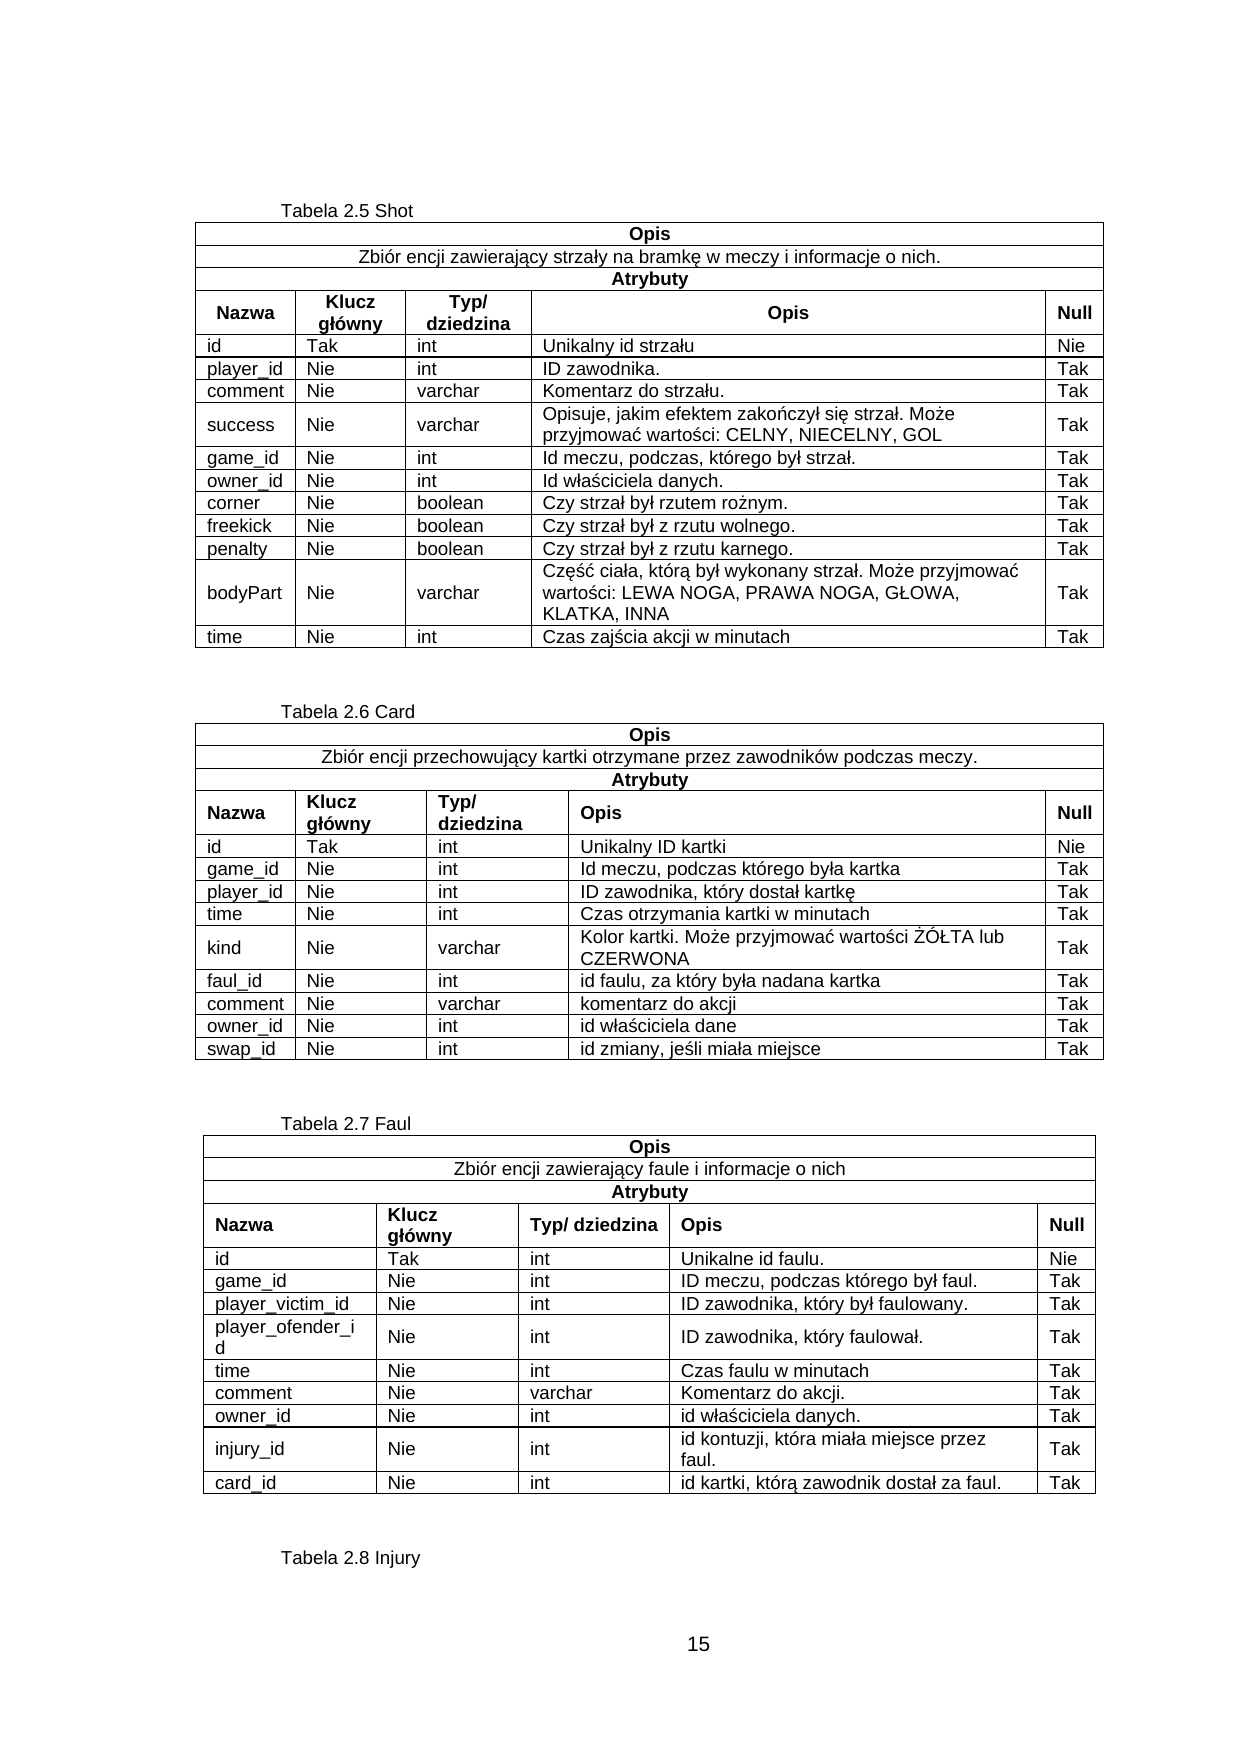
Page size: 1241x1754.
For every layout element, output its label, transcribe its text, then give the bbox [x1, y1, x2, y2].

table_cell Nazwa [204, 1204, 376, 1247]
table_cell int [519, 1405, 669, 1426]
table_cell Tak [1038, 1315, 1095, 1358]
table_cell Typ/ dziedzina [519, 1204, 669, 1247]
table_cell boolean [406, 515, 531, 536]
table_cell owner_id [196, 1015, 295, 1037]
table_cell Typ/ dziedzina [406, 291, 531, 334]
table_cell Null [1046, 291, 1103, 334]
table_cell Czy strzał był z rzutu karnego. [532, 537, 1045, 559]
table_cell Nie [296, 470, 405, 491]
table_cell swap_id [196, 1038, 295, 1059]
table_cell Tak [1046, 560, 1103, 624]
table_cell Czas zajścia akcji w minutach [532, 626, 1045, 647]
table_cell bodyPart [196, 560, 295, 624]
table_cell int [427, 1038, 568, 1059]
table_cell Tak [1046, 993, 1103, 1014]
table_cell Nazwa [196, 291, 295, 334]
table_header Opis [204, 1136, 1095, 1157]
table_cell Czas faulu w minutach [670, 1360, 1037, 1381]
table_cell Klucz główny [296, 291, 405, 334]
table_cell Null [1038, 1204, 1095, 1247]
table_cell Id meczu, podczas którego była kartka [569, 858, 1045, 879]
table_cell Tak [1038, 1428, 1095, 1471]
table_cell owner_id [196, 470, 295, 491]
table_cell Nie [296, 903, 426, 925]
table_cell Nie [377, 1382, 518, 1404]
table_cell card_id [204, 1472, 376, 1493]
table_cell comment [196, 993, 295, 1014]
table_cell Nie [296, 626, 405, 647]
table_cell int [406, 358, 531, 379]
table_cell comment [196, 380, 295, 402]
table_cell id kartki, którą zawodnik dostał za faul. [670, 1472, 1037, 1493]
table_cell int [519, 1428, 669, 1471]
table_cell Tak [296, 335, 405, 356]
table_cell player_id [196, 881, 295, 902]
table_cell Nie [377, 1360, 518, 1381]
table_cell boolean [406, 492, 531, 514]
table_cell Opis [670, 1204, 1037, 1247]
table_cell Komentarz do strzału. [532, 380, 1045, 402]
table_cell id zmiany, jeśli miała miejsce [569, 1038, 1045, 1059]
table_cell Tak [1046, 881, 1103, 902]
table_cell Opis [569, 791, 1045, 834]
table_cell id właściciela dane [569, 1015, 1045, 1037]
table_cell Tak [1046, 926, 1103, 969]
table_cell Nie [296, 403, 405, 446]
table_cell time [196, 903, 295, 925]
table_cell Czy strzał był z rzutu wolnego. [532, 515, 1045, 536]
table_cell Tak [1046, 903, 1103, 925]
table_cell Tak [1046, 1038, 1103, 1059]
table_cell int [519, 1270, 669, 1292]
table_cell success [196, 403, 295, 446]
table_cell int [519, 1293, 669, 1314]
table_cell Nie [296, 926, 426, 969]
table_cell Nie [377, 1293, 518, 1314]
table_cell Id właściciela danych. [532, 470, 1045, 491]
table_cell int [427, 1015, 568, 1037]
table_cell owner_id [204, 1405, 376, 1426]
table_cell Czy strzał był rzutem rożnym. [532, 492, 1045, 514]
table_cell Część ciała, którą był wykonany strzał. Może przyjmować wartości: LEWA NOGA, PRAWA NOGA, GŁOWA, KLATKA, INNA [532, 560, 1045, 624]
table_cell varchar [406, 380, 531, 402]
table_cell Tak [1046, 492, 1103, 514]
table_cell int [519, 1472, 669, 1493]
table_cell Unikalny id strzału [532, 335, 1045, 356]
table_cell varchar [519, 1382, 669, 1404]
table_cell game_id [204, 1270, 376, 1292]
table_cell time [196, 626, 295, 647]
table_cell Atrybuty [204, 1181, 1095, 1202]
table_cell game_id [196, 858, 295, 879]
table_cell Nie [377, 1315, 518, 1358]
table_cell freekick [196, 515, 295, 536]
table_cell Tak [1046, 1015, 1103, 1037]
table_cell faul_id [196, 970, 295, 992]
table_cell game_id [196, 447, 295, 468]
table_cell Zbiór encji przechowujący kartki otrzymane przez zawodników podczas meczy. [196, 746, 1103, 768]
table_cell Nie [296, 515, 405, 536]
table_cell Tak [1046, 470, 1103, 491]
table_cell Tak [1038, 1472, 1095, 1493]
table_cell player_victim_id [204, 1293, 376, 1314]
table_cell Nie [296, 970, 426, 992]
table_cell Nie [1038, 1248, 1095, 1269]
table_cell int [406, 626, 531, 647]
table_cell id [196, 835, 295, 857]
table_cell Nie [377, 1270, 518, 1292]
table_cell varchar [427, 993, 568, 1014]
table_cell Nie [296, 1038, 426, 1059]
table_cell ID zawodnika. [532, 358, 1045, 379]
table_cell Klucz główny [296, 791, 426, 834]
table_cell ID meczu, podczas którego był faul. [670, 1270, 1037, 1292]
table_cell Tak [1038, 1405, 1095, 1426]
table_cell int [427, 903, 568, 925]
table_cell time [204, 1360, 376, 1381]
table_cell Tak [1046, 447, 1103, 468]
table_cell Unikalny ID kartki [569, 835, 1045, 857]
table_cell int [519, 1315, 669, 1358]
table_cell player_id [196, 358, 295, 379]
table_cell Nie [1046, 835, 1103, 857]
table_cell int [427, 970, 568, 992]
table_cell int [406, 447, 531, 468]
table_cell Nie [296, 537, 405, 559]
table_cell Tak [377, 1248, 518, 1269]
table_cell Tak [1046, 858, 1103, 879]
table_cell Nie [296, 858, 426, 879]
table_cell Tak [1038, 1360, 1095, 1381]
table_cell player_ofender_id [204, 1315, 376, 1358]
table_cell Nie [296, 492, 405, 514]
table_cell Tak [1046, 403, 1103, 446]
table_cell varchar [427, 926, 568, 969]
table_cell Tak [1046, 970, 1103, 992]
table_cell Nazwa [196, 791, 295, 834]
table_cell Zbiór encji zawierający strzały na bramkę w meczy i informacje o nich. [196, 246, 1103, 267]
table_cell komentarz do akcji [569, 993, 1045, 1014]
table_cell Id meczu, podczas, którego był strzał. [532, 447, 1045, 468]
table_cell Nie [296, 1015, 426, 1037]
table_header Opis [196, 223, 1103, 244]
table_cell Tak [1046, 358, 1103, 379]
table_cell Nie [377, 1428, 518, 1471]
table_cell kind [196, 926, 295, 969]
table_cell Nie [377, 1405, 518, 1426]
table_cell id [204, 1248, 376, 1269]
table_cell id [196, 335, 295, 356]
table_cell injury_id [204, 1428, 376, 1471]
table_cell Typ/ dziedzina [427, 791, 568, 834]
table_cell Nie [296, 560, 405, 624]
table_cell Tak [1046, 537, 1103, 559]
table_cell Zbiór encji zawierający faule i informacje o nich [204, 1158, 1095, 1180]
table_cell Opisuje, jakim efektem zakończył się strzał. Może przyjmować wartości: CELNY, NIECELNY, GOL [532, 403, 1045, 446]
table_cell int [406, 470, 531, 491]
table_cell Tak [1046, 380, 1103, 402]
table_cell Atrybuty [196, 769, 1103, 790]
table_cell Klucz główny [377, 1204, 518, 1247]
table_cell Tak [296, 835, 426, 857]
table_cell Nie [1046, 335, 1103, 356]
table_cell Czas otrzymania kartki w minutach [569, 903, 1045, 925]
table_cell corner [196, 492, 295, 514]
table_cell Nie [296, 881, 426, 902]
table_cell Tak [1046, 626, 1103, 647]
table_cell Nie [377, 1472, 518, 1493]
table_cell int [427, 835, 568, 857]
table_cell Nie [296, 993, 426, 1014]
table_cell varchar [406, 560, 531, 624]
table_cell ID zawodnika, który dostał kartkę [569, 881, 1045, 902]
table_cell Nie [296, 447, 405, 468]
table_cell Tak [1038, 1382, 1095, 1404]
table_cell Nie [296, 380, 405, 402]
table_header Opis [196, 724, 1103, 745]
table_cell int [427, 881, 568, 902]
table_cell Tak [1038, 1293, 1095, 1314]
table_cell id właściciela danych. [670, 1405, 1037, 1426]
table_cell Kolor kartki. Może przyjmować wartości ŻÓŁTA lub CZERWONA [569, 926, 1045, 969]
table_cell Tak [1038, 1270, 1095, 1292]
table_cell int [427, 858, 568, 879]
table_cell Unikalne id faulu. [670, 1248, 1037, 1269]
table_cell varchar [406, 403, 531, 446]
table_cell int [406, 335, 531, 356]
table_cell int [519, 1360, 669, 1381]
table_cell ID zawodnika, który był faulowany. [670, 1293, 1037, 1314]
table_cell Tak [1046, 515, 1103, 536]
table_cell id kontuzji, która miała miejsce przez faul. [670, 1428, 1037, 1471]
table_cell Nie [296, 358, 405, 379]
table_cell id faulu, za który była nadana kartka [569, 970, 1045, 992]
table_cell ID zawodnika, który faulował. [670, 1315, 1037, 1358]
table_cell boolean [406, 537, 531, 559]
table_cell int [519, 1248, 669, 1269]
table_cell Null [1046, 791, 1103, 834]
table_cell Atrybuty [196, 268, 1103, 290]
table_cell Opis [532, 291, 1045, 334]
table_cell comment [204, 1382, 376, 1404]
table_cell Komentarz do akcji. [670, 1382, 1037, 1404]
table_cell penalty [196, 537, 295, 559]
